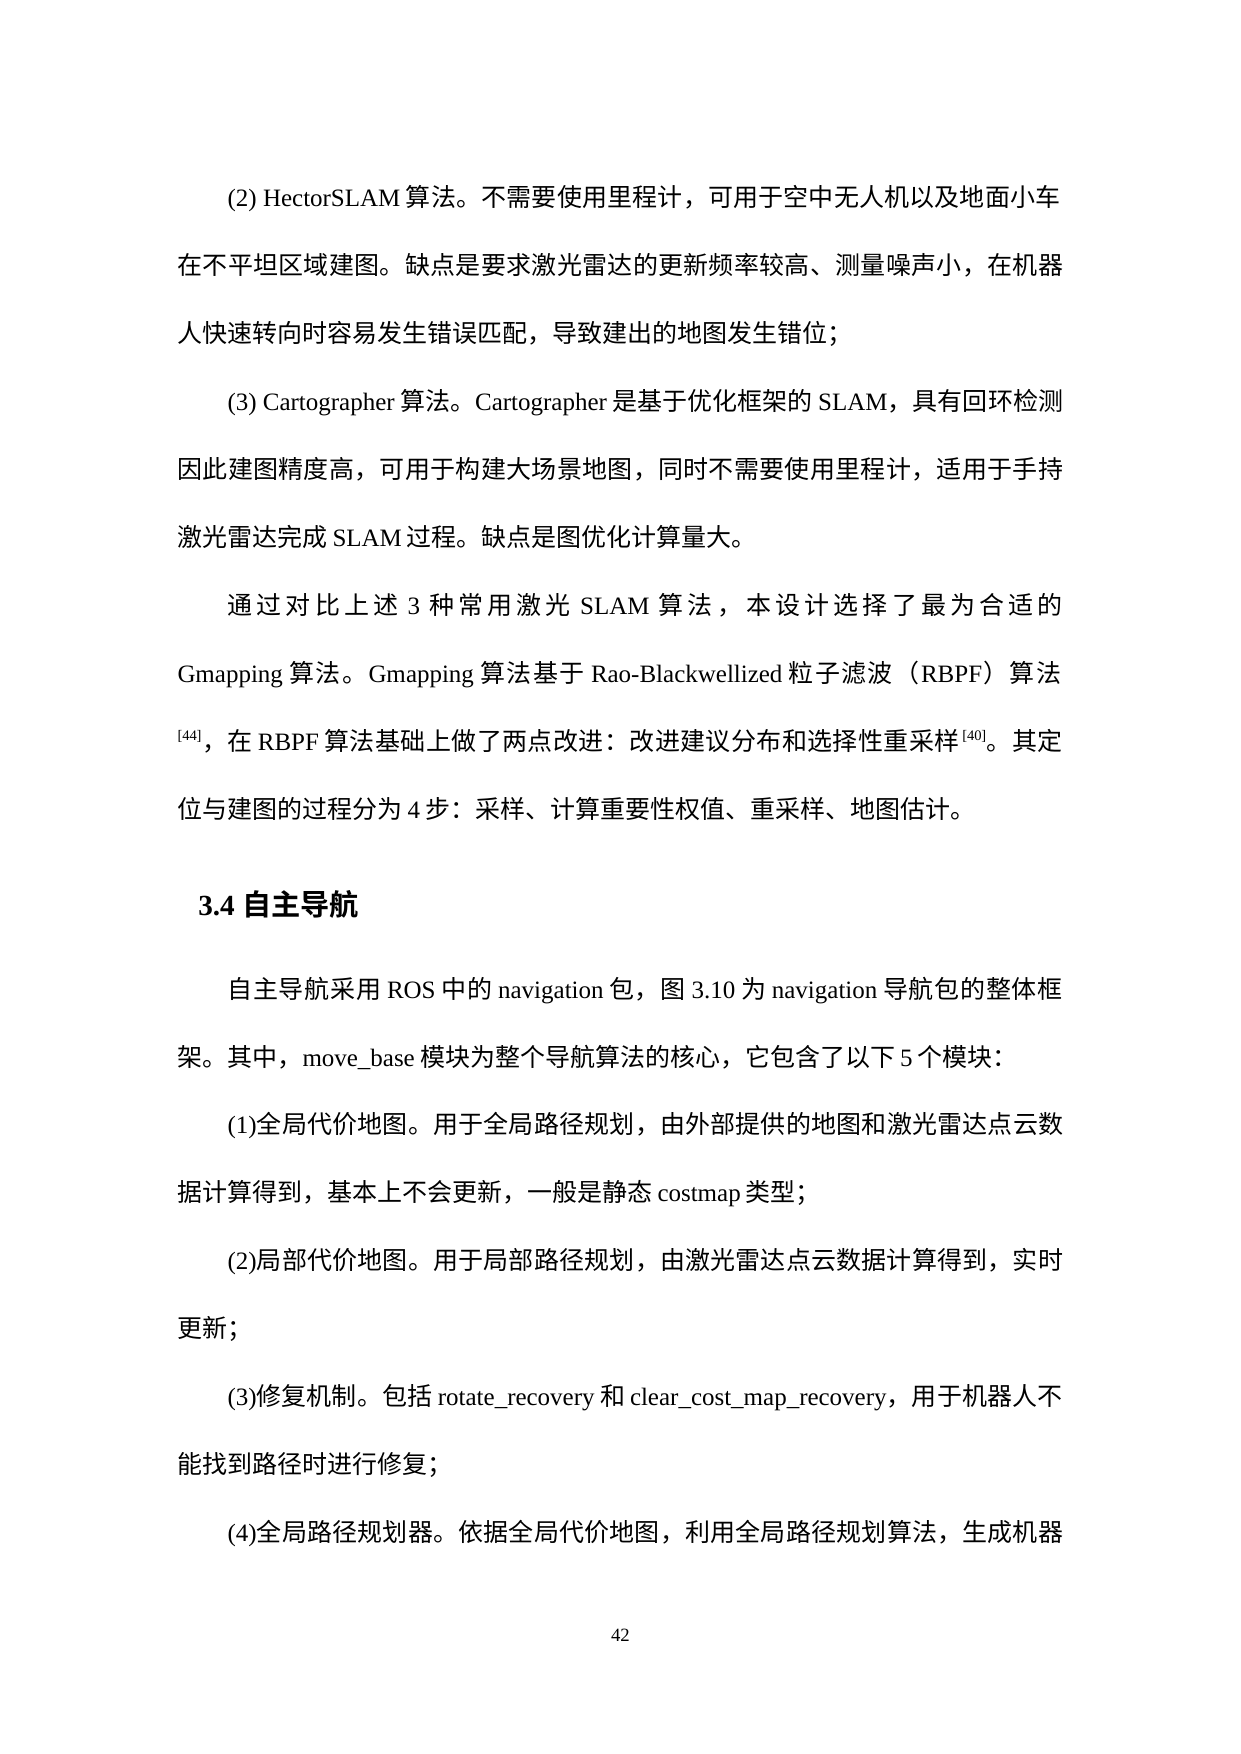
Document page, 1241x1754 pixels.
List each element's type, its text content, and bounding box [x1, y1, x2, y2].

text (2)局部代价地图。用于局部路径规划，由激光雷达点云数据计算得到，实时更新； [177, 1225, 1063, 1361]
text 通过对比上述3种常用激光SLAM算法，本设计选择了最为合适的Gmapping算法。Gmapping算法基于Rao-Blackwellized粒子滤波（RBPF）算法[44]，在RBPF算法基础上做了两点改进：改进建议分布和选择性重采样[40]。其定位与建图的过程分为4步：采样、计算重要性权值、重采样、地图估计。 [177, 569, 1063, 841]
text (2) HectorSLAM算法。不需要使用里程计，可用于空中无人机以及地面小车在不平坦区域建图。缺点是要求激光雷达的更新频率较高、测量噪声小，在机器人快速转向时容易发生错误匹配，导致建出的地图发生错位； [177, 162, 1063, 366]
subtitle 自主导航 [177, 868, 1063, 936]
text (1)全局代价地图。用于全局路径规划，由外部提供的地图和激光雷达点云数据计算得到，基本上不会更新，一般是静态costmap类型； [177, 1089, 1063, 1225]
text (3) Cartographer算法。Cartographer是基于优化框架的SLAM，具有回环检测，因此建图精度高，可用于构建大场景地图，同时不需要使用里程计，适用于手持激光雷达完成SLAM过程。缺点是图优化计算量大。 [177, 366, 1063, 569]
text (3)修复机制。包括rotate_recovery和clear_cost_map_recovery，用于机器人不能找到路径时进行修复； [177, 1361, 1063, 1497]
text 自主导航采用ROS中的navigation包，图3.10为navigation导航包的整体框架。其中，move_base模块为整个导航算法的核心，它包含了以下5个模块： [177, 953, 1063, 1089]
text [177, 1497, 1063, 1564]
